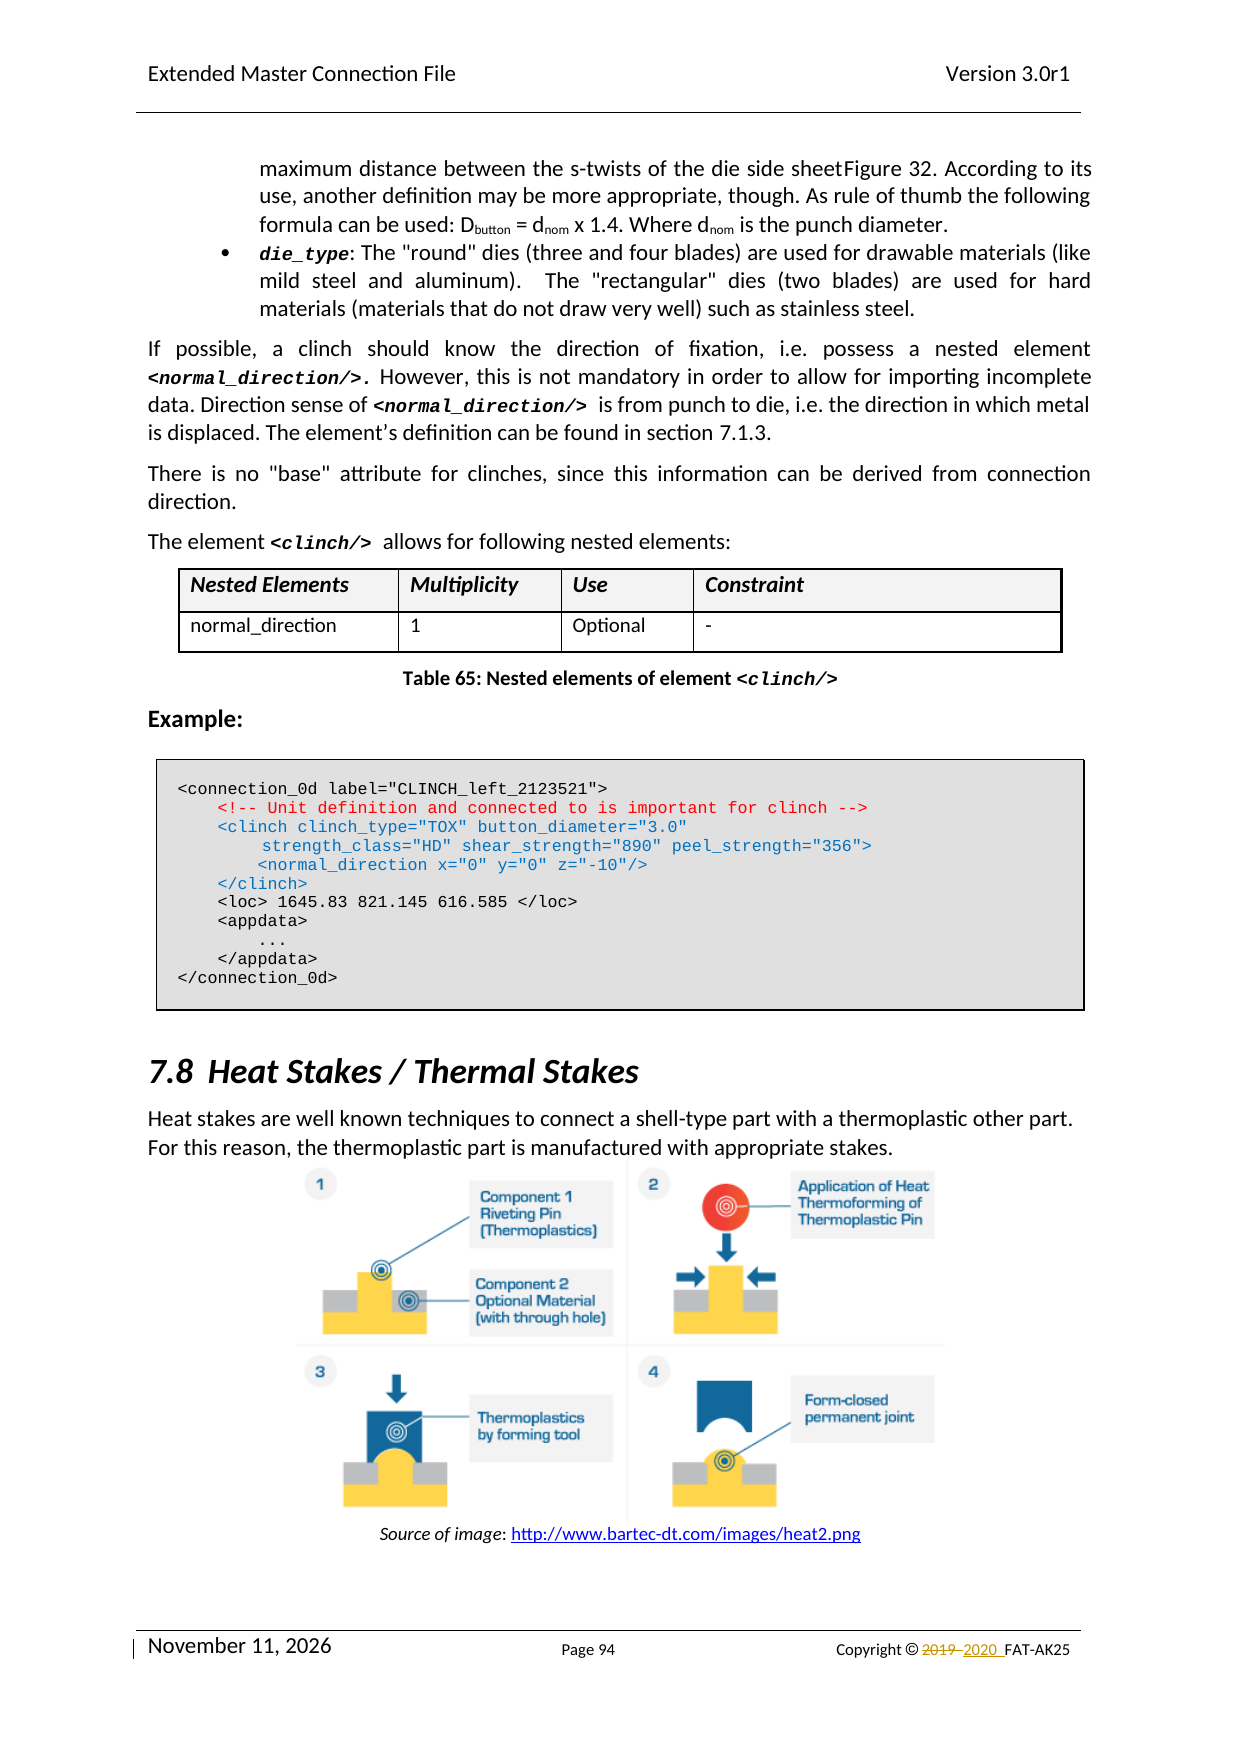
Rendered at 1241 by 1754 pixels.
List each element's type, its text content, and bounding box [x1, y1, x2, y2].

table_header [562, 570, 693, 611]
text <loc> 1645.83 821.145 616.585 </loc> [157, 891, 1083, 910]
text <!-- Unit definition and connected to is important for clinch --> [157, 797, 1083, 816]
text <normal_direction x="0" y="0" z="-10"/> [157, 853, 1083, 872]
picture [295, 1160, 945, 1523]
text <clinch clinch_type="TOX" button_diameter="3.0" [157, 816, 1083, 834]
list die_type: The "round" dies (three and four blades) are used for drawable materials (like mild steel and aluminum). The "rectangular" dies (two blades) are used for hard materials (materials that do not draw very well) such as stainless steel. [222, 238, 1092, 322]
text is displaced. The element’s definition can be found in section 7.1.3. [148, 418, 1092, 446]
text <connection_0d label="CLINCH_left_2123521"> [157, 778, 1083, 797]
subtitle Heat Stakes / Thermal Stakes [148, 1049, 1092, 1092]
text Heat stakes are well known techniques to connect a shell-type part with a thermoplastic other part. [148, 1104, 1092, 1133]
text ... [157, 929, 1083, 947]
text </clinch> [157, 872, 1083, 891]
text Example: [148, 703, 1092, 734]
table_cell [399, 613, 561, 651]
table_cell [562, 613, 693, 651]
text </connection_0d> [157, 966, 1083, 985]
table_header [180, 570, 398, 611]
text There is no "base" attribute for clinches, since this information can be derived from connection direction. [148, 459, 1092, 515]
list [222, 154, 1092, 238]
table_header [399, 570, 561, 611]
text Source of image: http://www.bartec-dt.com/images/heat2.png [148, 1522, 1092, 1545]
text </appdata> [157, 947, 1083, 966]
text <appdata> [157, 910, 1083, 929]
text For this reason, the thermoplastic part is manufactured with appropriate stakes. [148, 1133, 1092, 1161]
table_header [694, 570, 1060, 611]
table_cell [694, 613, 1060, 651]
text If possible, a clinch should know the direction of fixation, i.e. possess a nested element <normal_direction/>. However, this is not mandatory in order to allow for importing incomplete data. Direction sense of <normal_direction/> is from punch to die, i.e. the direction in which metal [148, 334, 1092, 418]
text The element <clinch/> allows for following nested elements: [148, 527, 1092, 555]
text strength_class="HD" shear_strength="890" peel_strength="356"> [157, 834, 1083, 853]
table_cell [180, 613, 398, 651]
